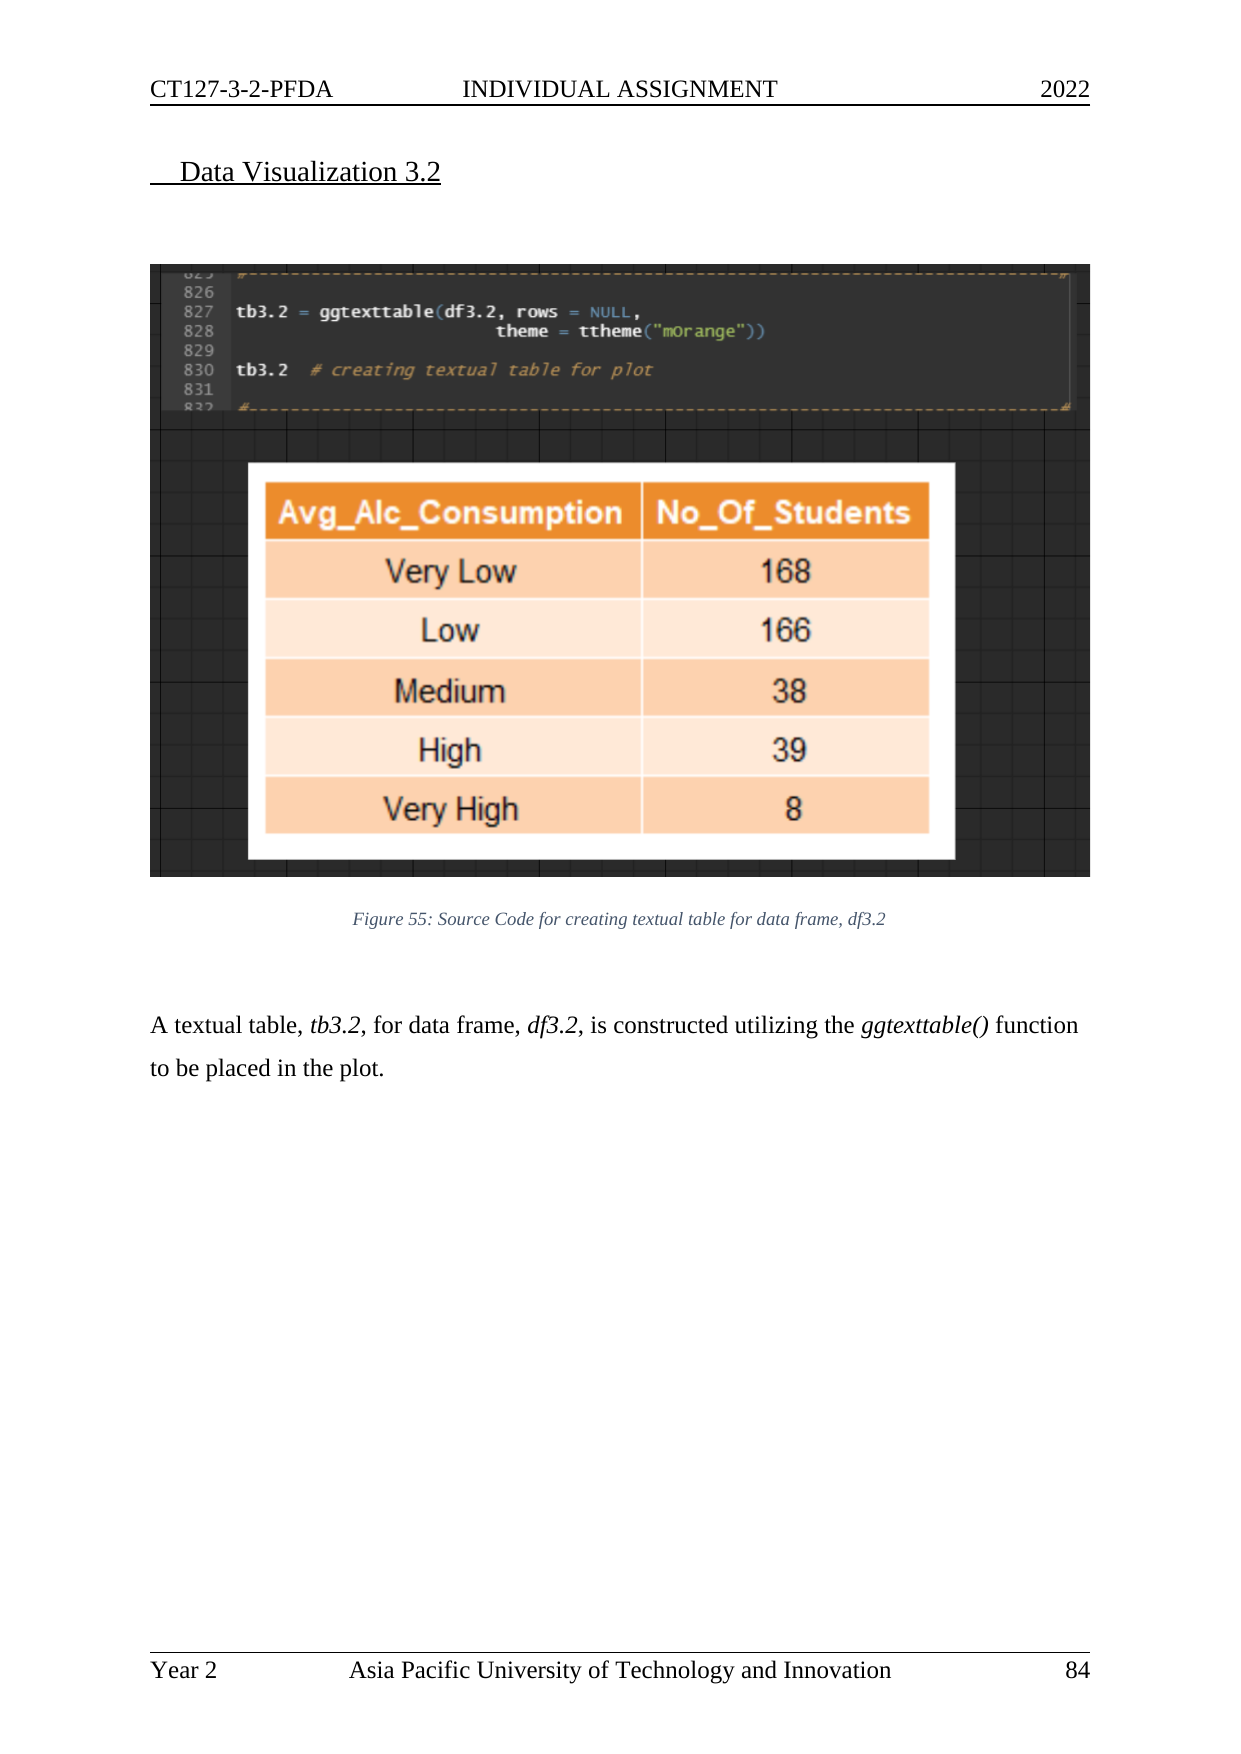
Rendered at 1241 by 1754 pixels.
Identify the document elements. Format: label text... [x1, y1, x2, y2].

picture [150, 264, 1091, 877]
text A textual table, tb3.2, for data frame, df3.2, is constructed utilizing the ggtexttable() function to be placed in the plot. [150, 1010, 1090, 1082]
text Figure 55: Source Code for creating textual table for data frame, df3.2 [150, 908, 1090, 929]
subtitle Data Visualization 3.2 [150, 154, 1090, 188]
